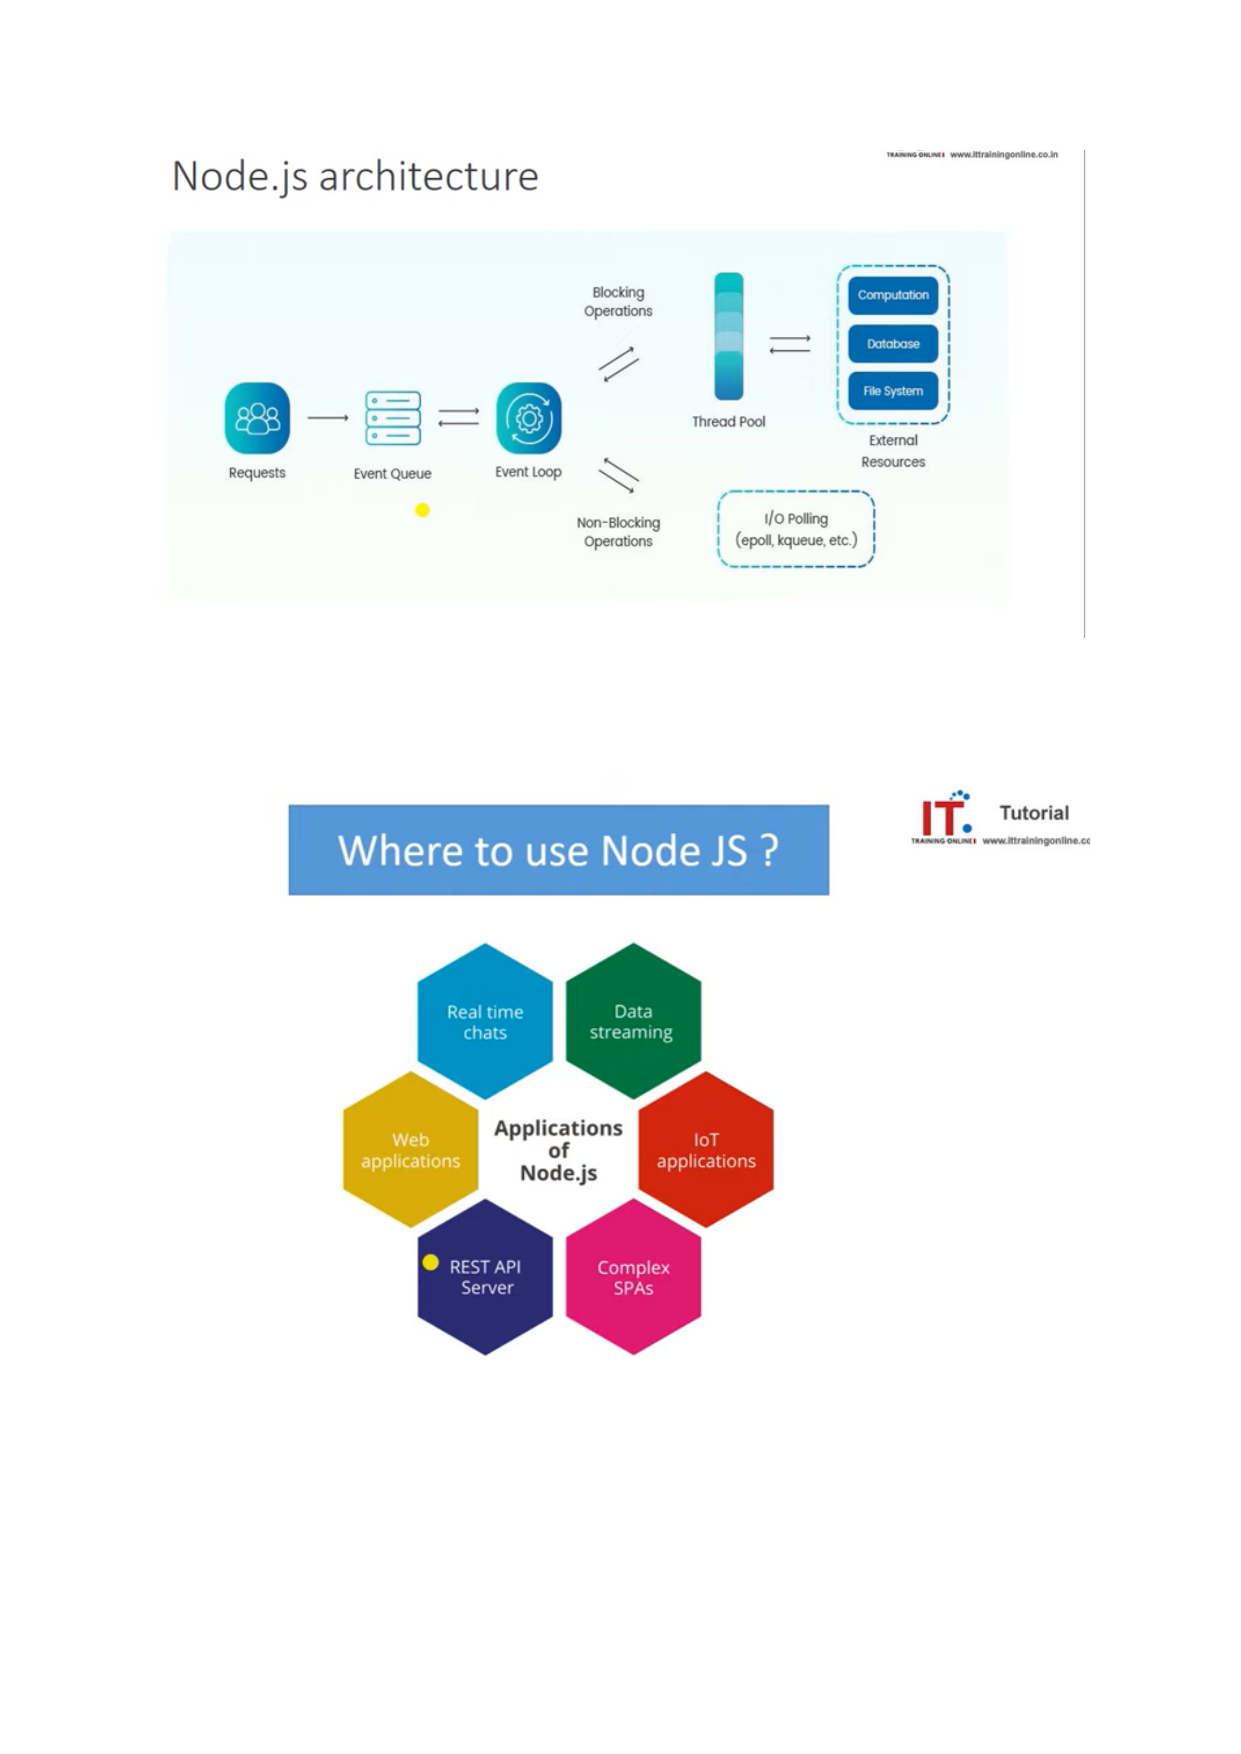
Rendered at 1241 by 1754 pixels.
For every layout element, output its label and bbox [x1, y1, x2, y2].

picture [150, 150, 1091, 638]
picture [150, 750, 1091, 1382]
